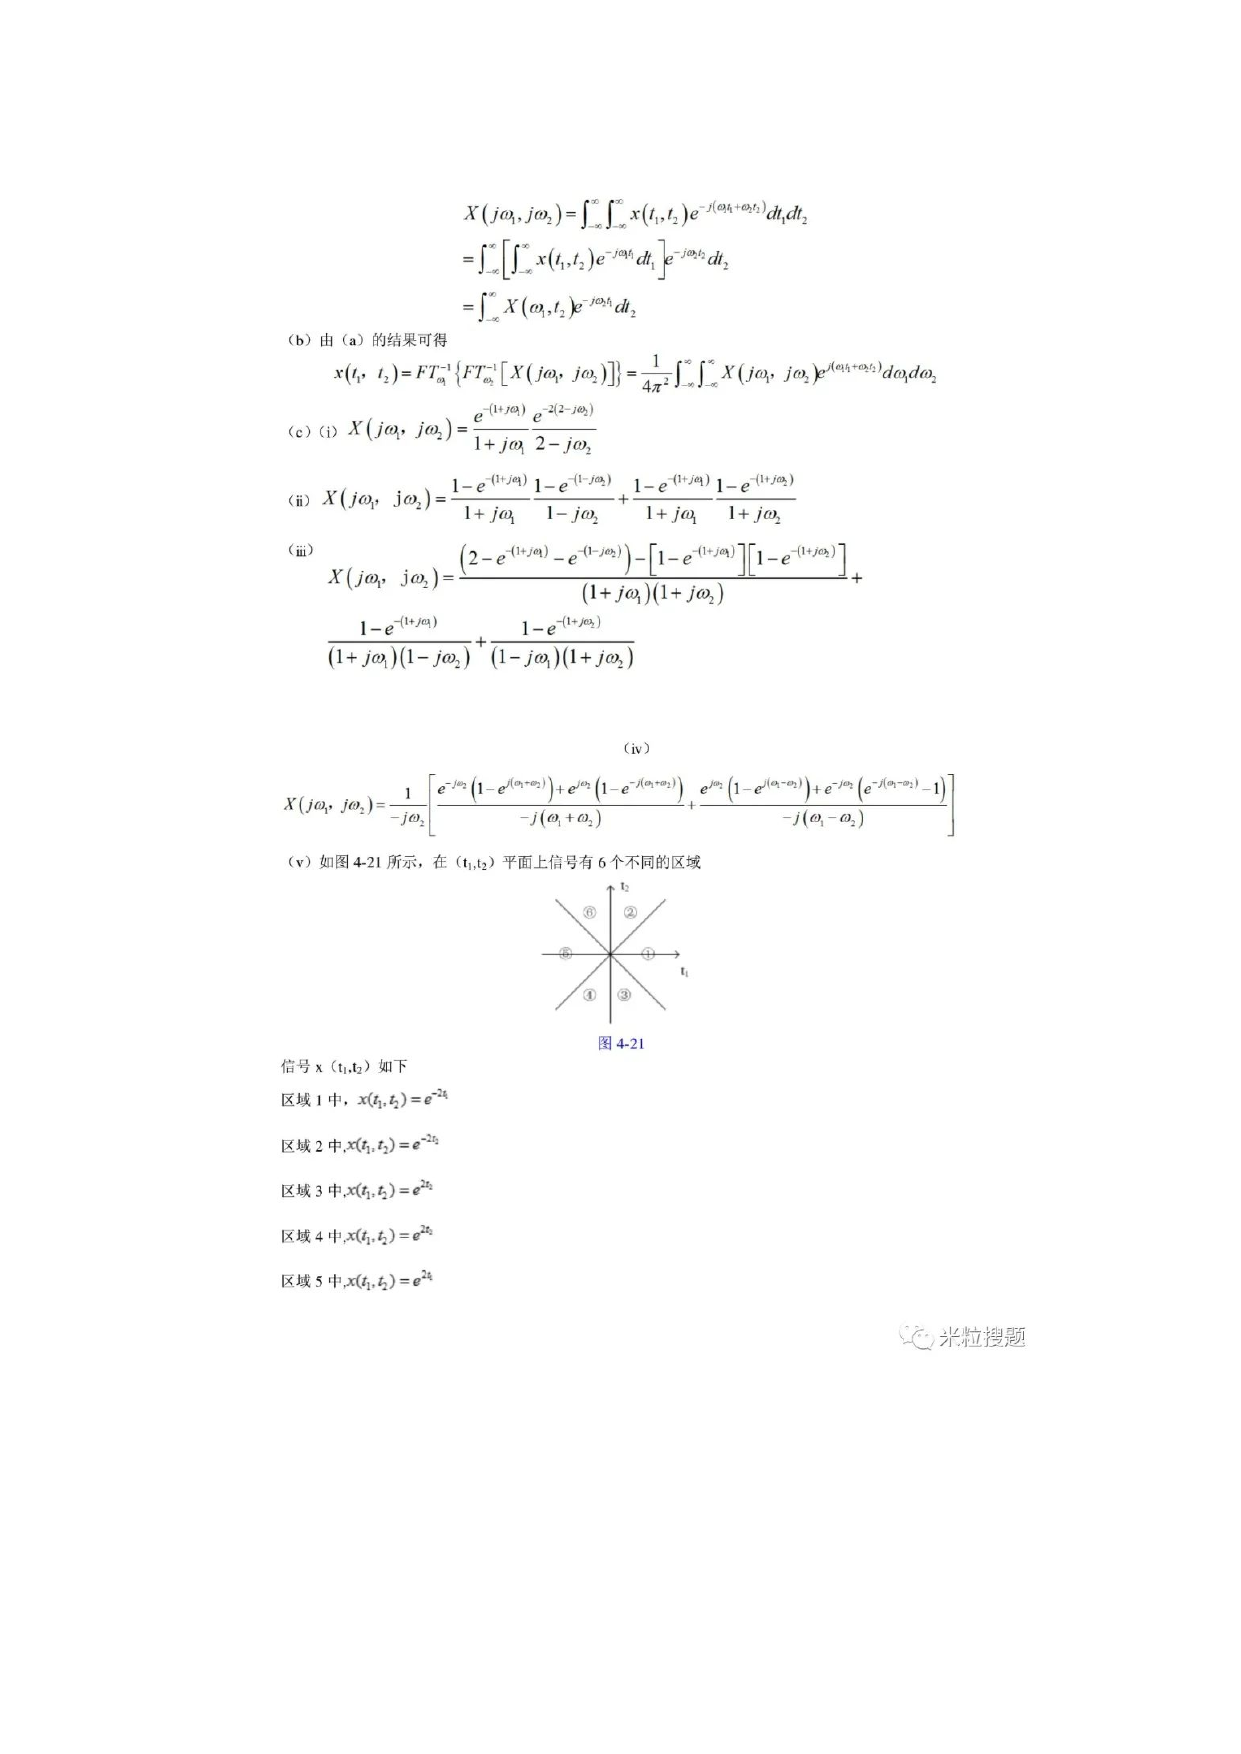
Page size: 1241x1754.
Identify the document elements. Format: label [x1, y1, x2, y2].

picture [187, 152, 1053, 1375]
